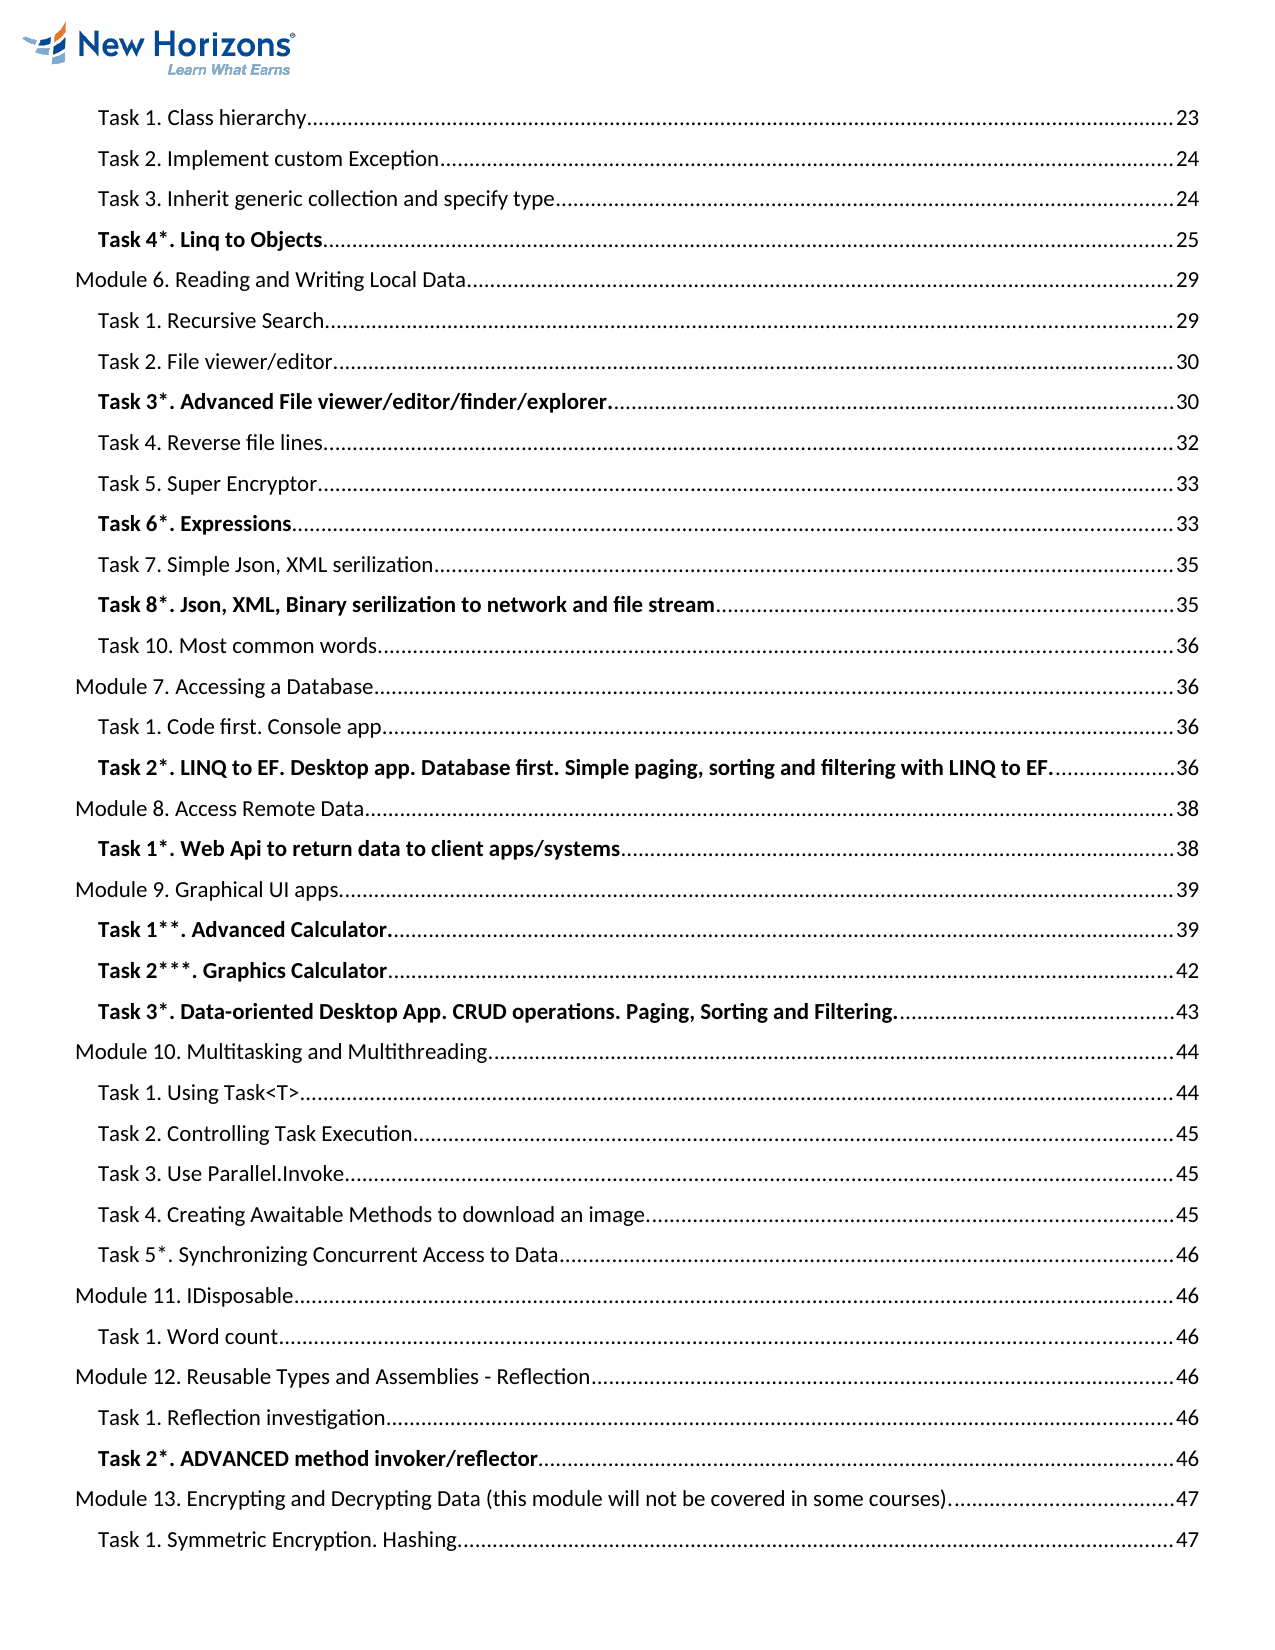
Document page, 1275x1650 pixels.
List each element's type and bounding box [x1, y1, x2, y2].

picture [20, 11, 297, 82]
